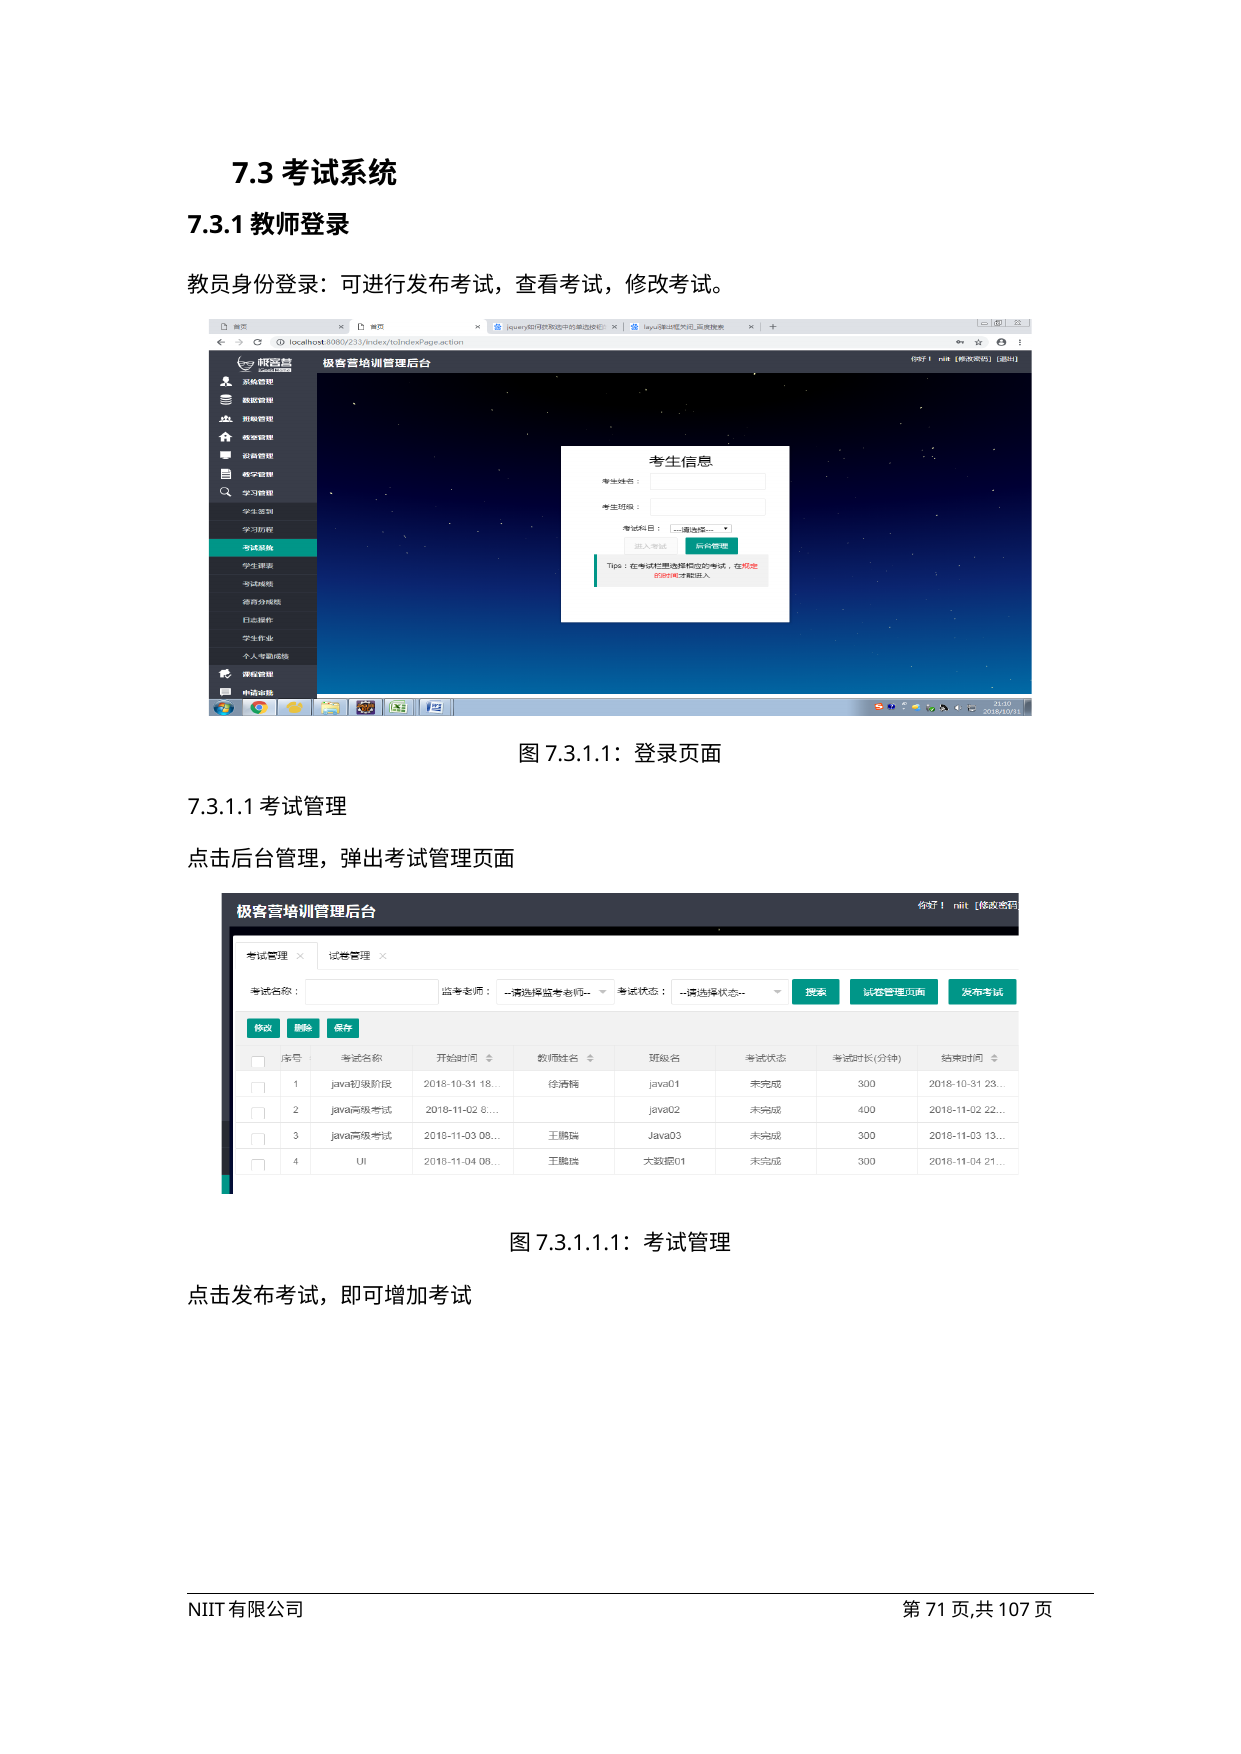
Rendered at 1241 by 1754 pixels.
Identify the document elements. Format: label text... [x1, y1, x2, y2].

text 点击后台管理，弹出考试管理页面 [187, 841, 1053, 873]
text 7.3 考试系统 [187, 150, 1053, 192]
text 7.3.1.1考试管理 [187, 789, 1053, 821]
text 图7.3.1.1：登录页面 [187, 736, 1053, 768]
text 图7.3.1.1.1：考试管理 [187, 1225, 1053, 1257]
picture [208, 319, 1032, 716]
text 点击发布考试，即可增加考试 [187, 1278, 1053, 1309]
subtitle 7.3.1教师登录 [187, 205, 1053, 241]
picture [221, 893, 1019, 1194]
text 教员身份登录：可进行发布考试，查看考试，修改考试。 [187, 267, 1053, 299]
